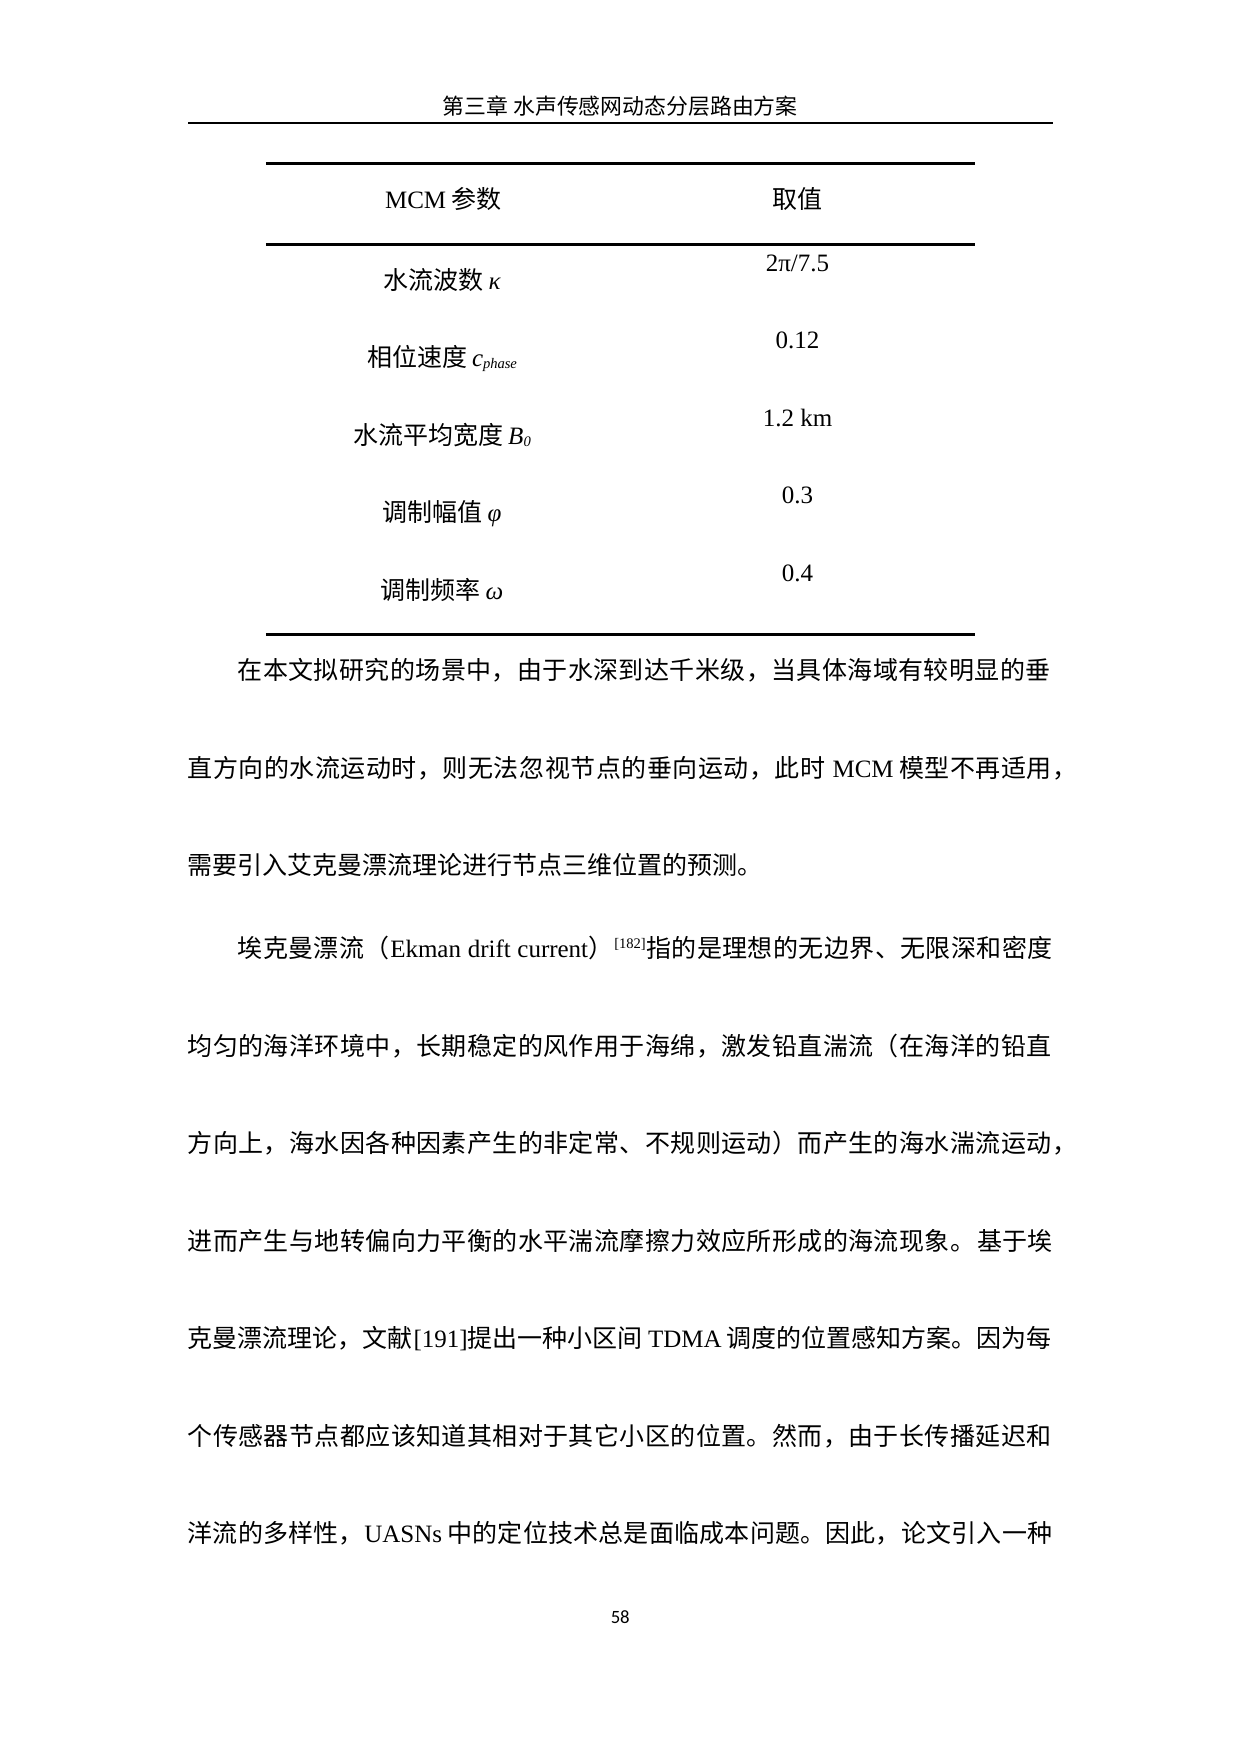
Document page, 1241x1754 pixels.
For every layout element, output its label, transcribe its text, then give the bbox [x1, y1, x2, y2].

table_cell 水流平均宽度B0 [266, 401, 620, 478]
table_cell 0.4 [620, 556, 974, 633]
table_cell 调制频率ω [266, 556, 620, 633]
table_header 取值 [620, 165, 974, 243]
table_cell 调制幅值φ [266, 478, 620, 556]
table_cell 相位速度cphase [266, 323, 620, 401]
table_header MCM参数 [266, 165, 620, 243]
text 在本文拟研究的场景中，由于水深到达千米级，当具体海域有较明显的垂直方向的水流运动时，则无法忽视节点的垂向运动，此时MCM模型不再适用，需要引入艾克曼漂流理论进行节点三维位置的预测。 [187, 636, 1053, 896]
table_cell 0.3 [620, 478, 974, 556]
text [187, 914, 1053, 1564]
table_cell 2π/7.5 [620, 246, 974, 323]
table_cell 0.12 [620, 323, 974, 401]
table_cell 1.2 km [620, 401, 974, 478]
table_cell 水流波数κ [266, 246, 620, 323]
